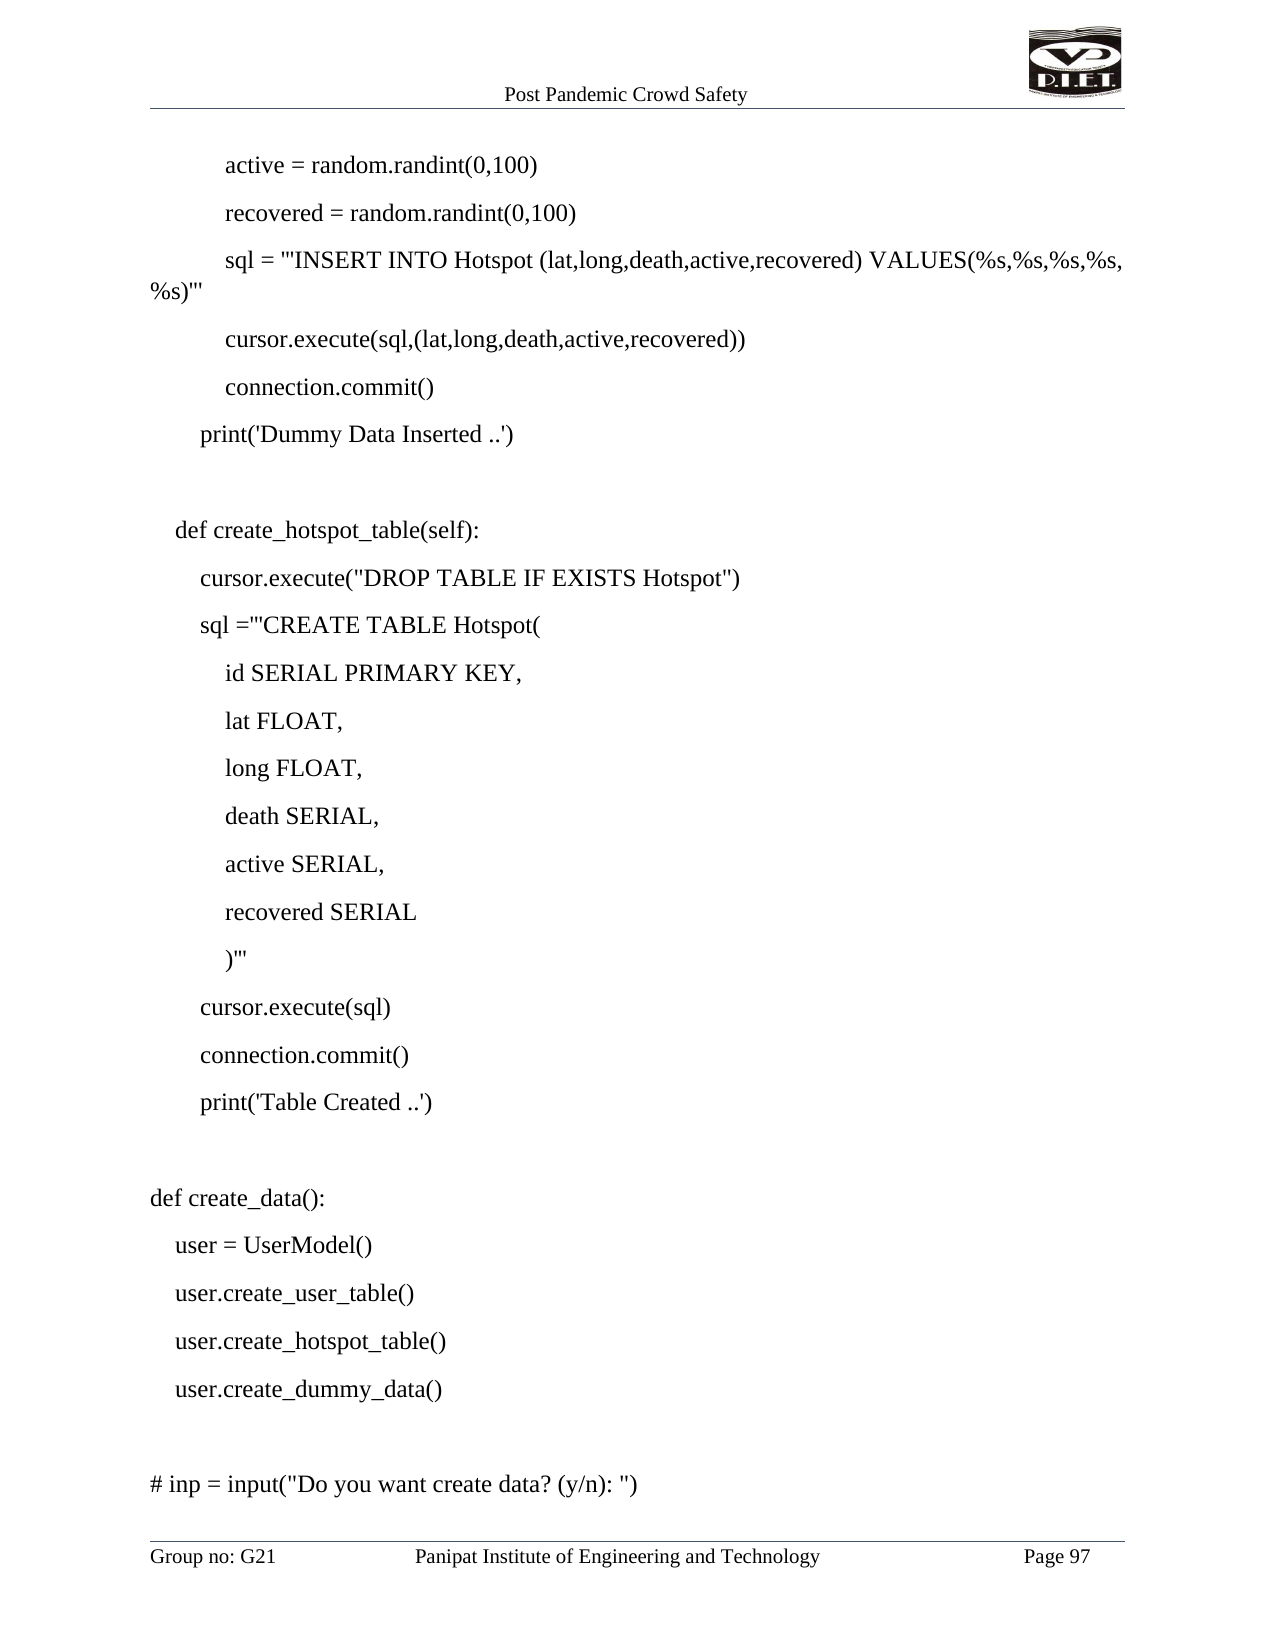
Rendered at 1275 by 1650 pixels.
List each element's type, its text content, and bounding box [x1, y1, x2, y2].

text connection.commit() [150, 372, 1125, 401]
text death SERIAL, [150, 801, 1125, 830]
text def create_data(): [150, 1183, 1125, 1212]
text active SERIAL, [150, 849, 1125, 878]
text def create_hotspot_table(self): [150, 515, 1125, 544]
text user.create_user_table() [150, 1278, 1125, 1307]
text user.create_hotspot_table() [150, 1326, 1125, 1355]
text sql = '''INSERT INTO Hotspot (lat,long,death,active,recovered) VALUES(%s,%s,%s,%s,%s)''' [150, 245, 1125, 305]
text cursor.execute(sql,(lat,long,death,active,recovered)) [150, 324, 1125, 353]
text id SERIAL PRIMARY KEY, [150, 658, 1125, 687]
text long FLOAT, [150, 753, 1125, 782]
text )''' [150, 944, 1125, 973]
text print('Dummy Data Inserted ..') [150, 419, 1125, 448]
text cursor.execute("DROP TABLE IF EXISTS Hotspot") [150, 563, 1125, 591]
text # inp = input("Do you want create data? (y/n): ") [150, 1469, 1125, 1498]
text user = UserModel() [150, 1231, 1125, 1259]
text print('Table Created ..') [150, 1087, 1125, 1116]
text user.create_dummy_data() [150, 1374, 1125, 1402]
text cursor.execute(sql) [150, 992, 1125, 1021]
text sql ='''CREATE TABLE Hotspot( [150, 610, 1125, 639]
text recovered = random.randint(0,100) [150, 198, 1125, 226]
text active = random.randint(0,100) [150, 150, 1125, 179]
text lat FLOAT, [150, 706, 1125, 734]
text recovered SERIAL [150, 897, 1125, 925]
text connection.commit() [150, 1040, 1125, 1068]
picture [1029, 23, 1122, 101]
